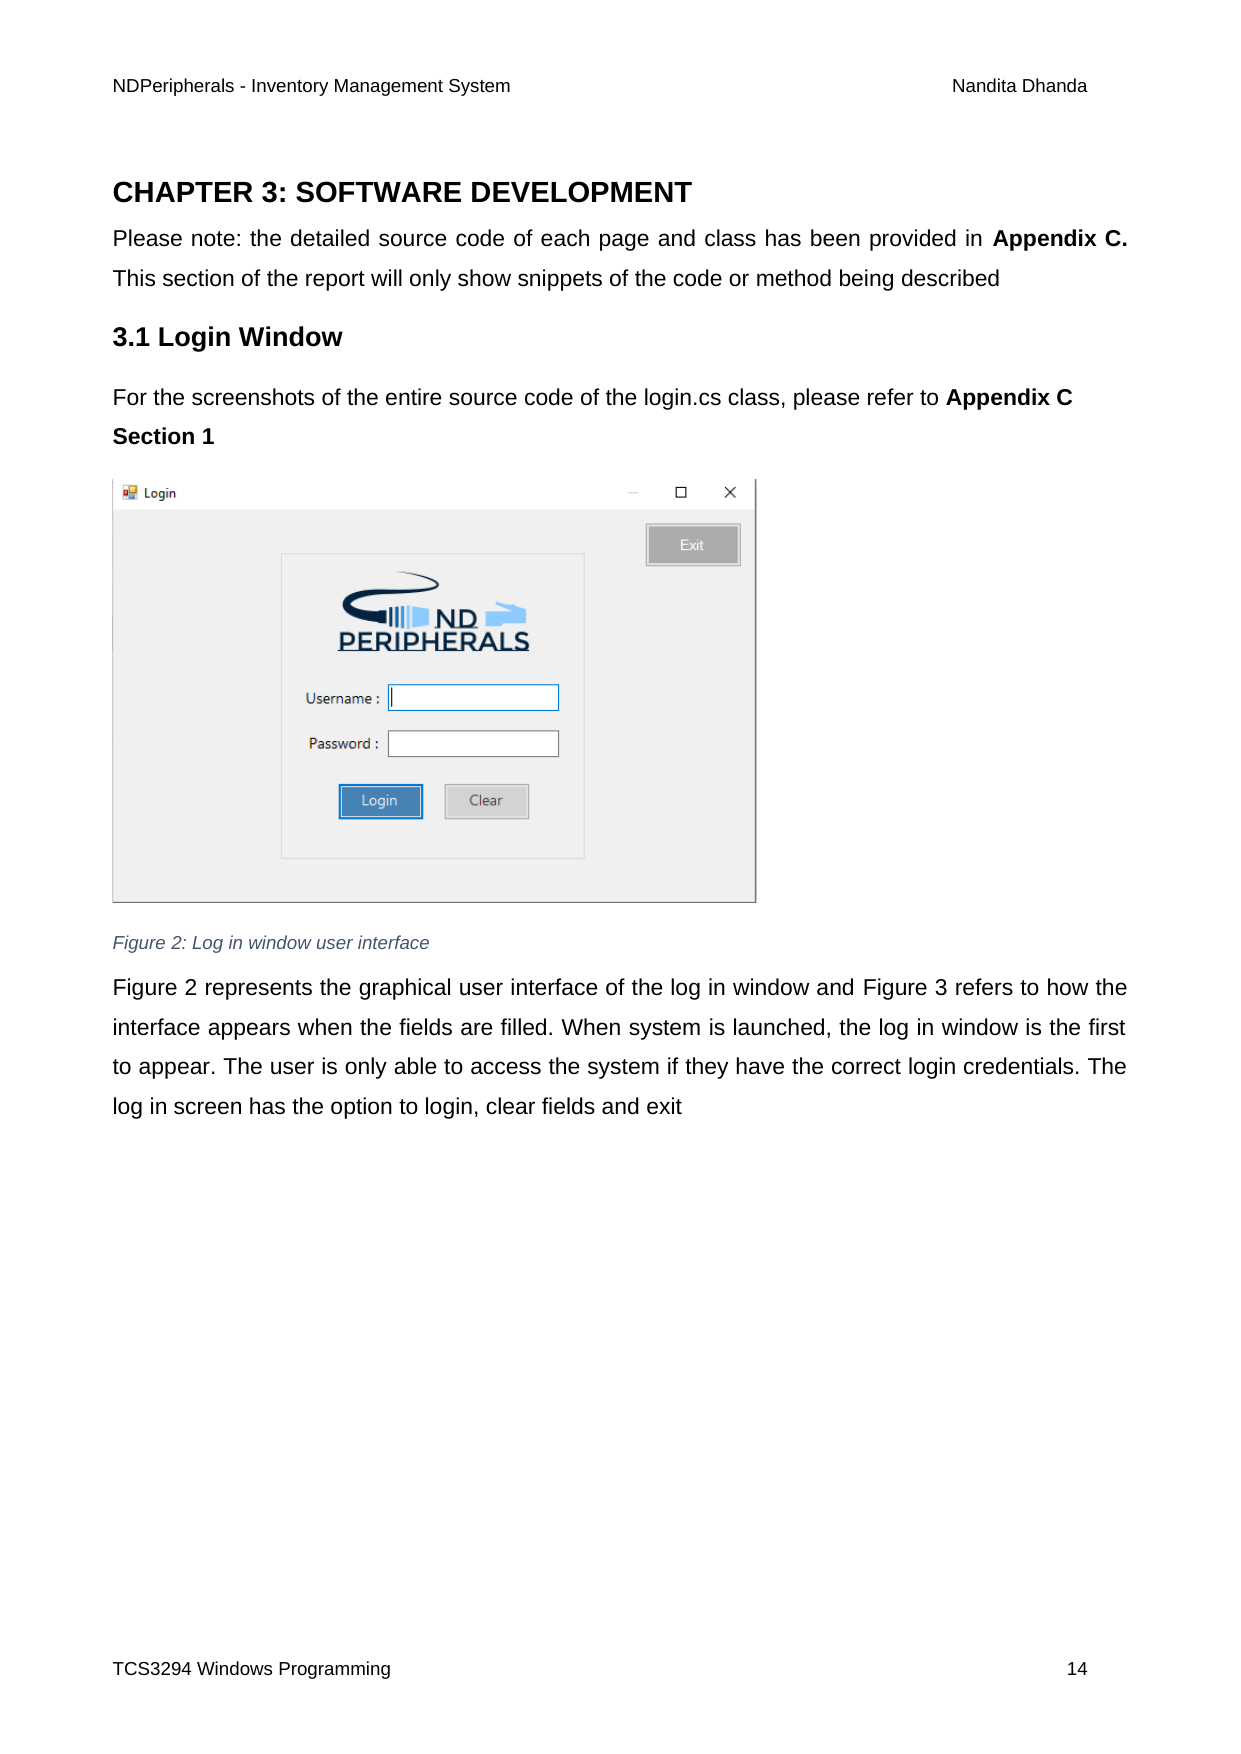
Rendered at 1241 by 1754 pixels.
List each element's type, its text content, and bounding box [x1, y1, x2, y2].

subtitle 3.1 Login Window [112, 321, 1128, 352]
text Figure 2 represents the graphical user interface of the log in window and Figure 3 refers to how the interface appears when the fields are filled. When system is launched, the log in window is the first to appear. The user is only able to access the system if they have the correct login credentials. The log in screen has the option to login, clear fields and exit [112, 974, 1128, 1119]
text For the screenshots of the entire source code of the login.cs class, please refer to Appendix C Section 1 [112, 383, 1128, 449]
picture [112, 479, 757, 903]
subtitle CHAPTER 3: SOFTWARE DEVELOPMENT [112, 175, 1128, 208]
text Please note: the detailed source code of each page and class has been provided in Appendix C. This section of the report will only show snippets of the code or method being described [112, 225, 1128, 291]
